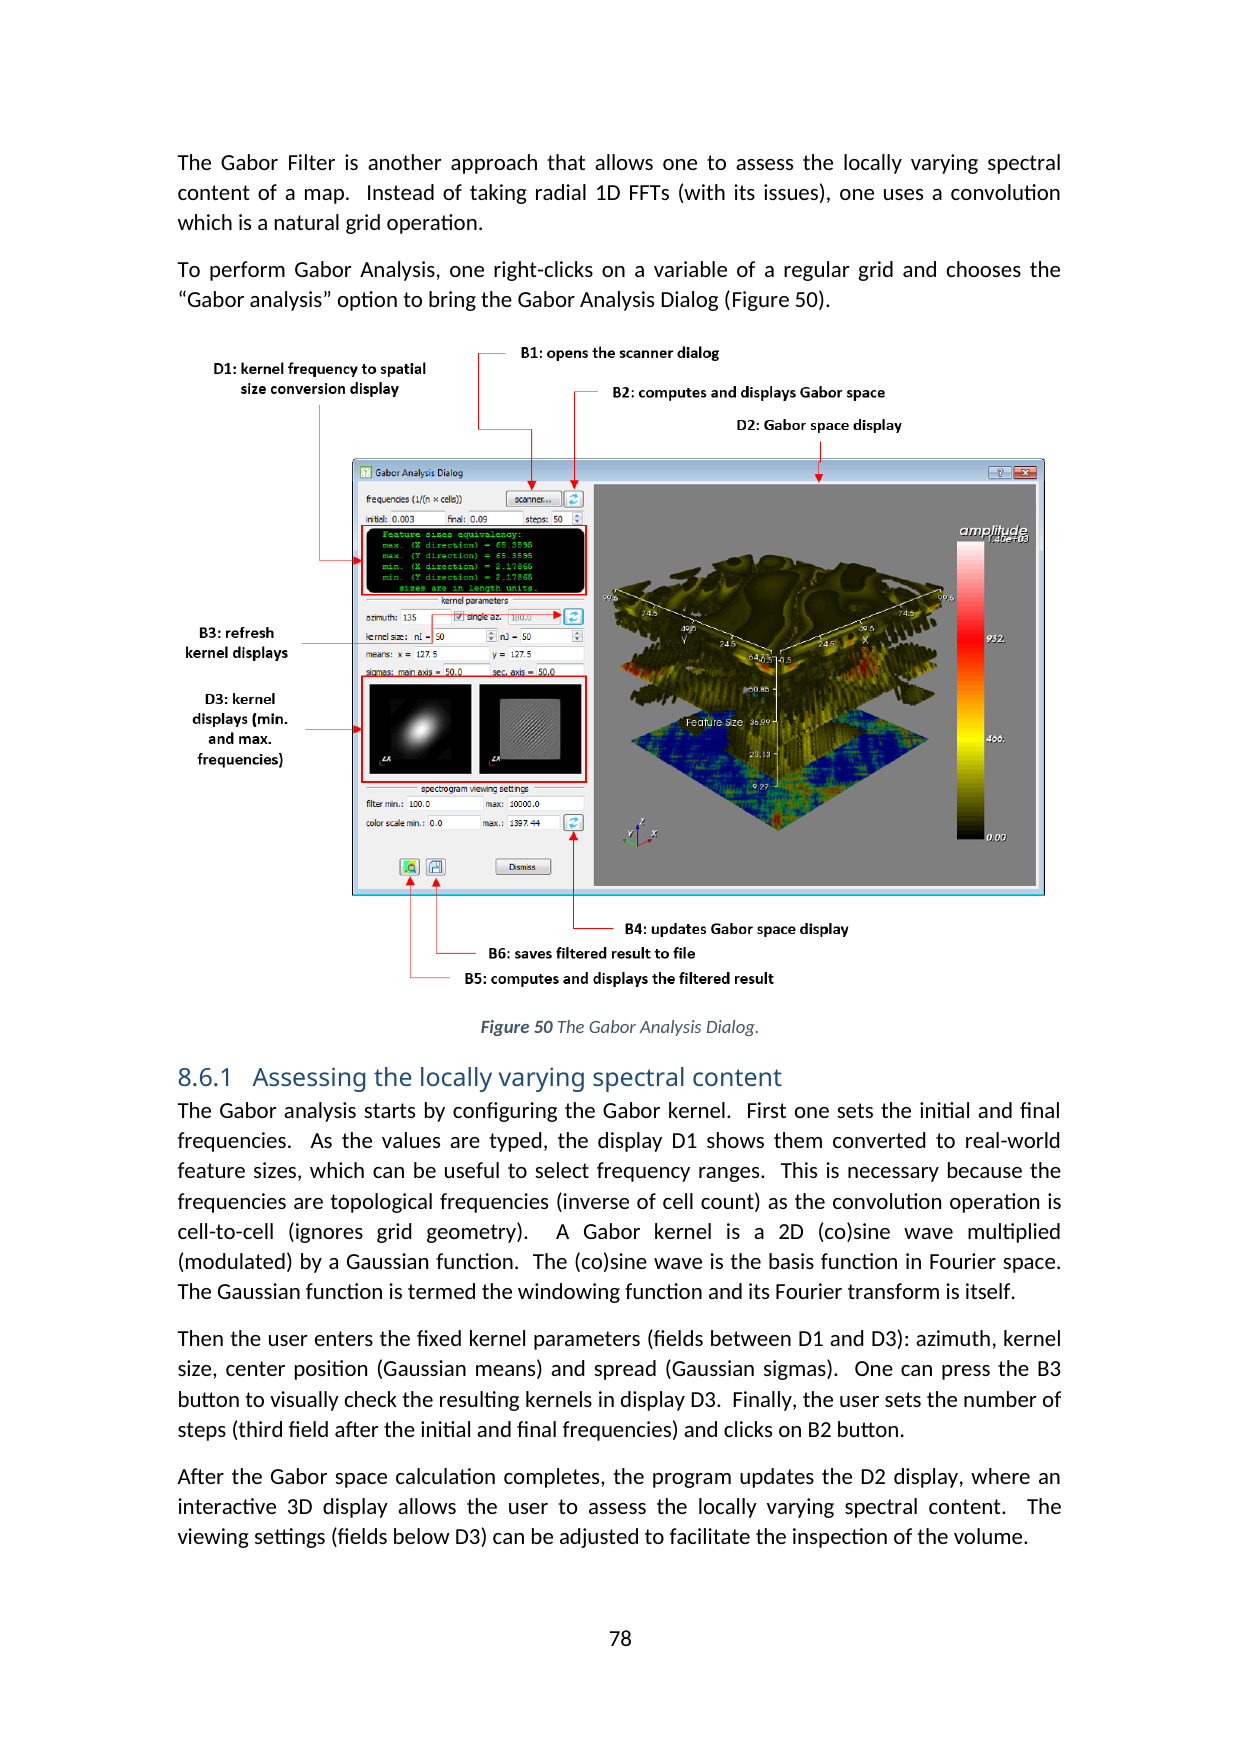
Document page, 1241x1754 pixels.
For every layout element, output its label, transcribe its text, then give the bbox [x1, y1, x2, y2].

text After the Gabor space calculation completes, the program updates the D2 display, where an interactive 3D display allows the user to assess the locally varying spectral content. The viewing settings (fields below D3) can be adjusted to facilitate the inspection of the volume. [177, 1462, 1063, 1550]
picture [177, 332, 1062, 997]
text To perform Gabor Analysis, one right-clicks on a variable of a regular grid and chooses the “Gabor analysis” option to bring the Gabor Analysis Dialog (Figure 49). [177, 255, 1063, 313]
text Then the user enters the fixed kernel parameters (fields between D1 and D3): azimuth, kernel size, center position (Gaussian means) and spread (Gaussian sigmas). One can press the B3 button to visually check the resulting kernels in display D3. Finally, the user sets the number of steps (third field after the initial and final frequencies) and clicks on B2 button. [177, 1324, 1063, 1443]
subtitle Assessing the locally varying spectral content [177, 1059, 1063, 1093]
text Figure 50 The Gabor Analysis Dialog. [177, 1016, 1063, 1038]
text The Gabor Filter is another approach that allows one to assess the locally varying spectral content of a map. Instead of taking radial 1D FFTs (with its issues), one uses a convolution which is a natural grid operation. [177, 148, 1063, 236]
text The Gabor analysis starts by configuring the Gabor kernel. First one sets the initial and final frequencies. As the values are typed, the display D1 shows them converted to real-world feature sizes, which can be useful to select frequency ranges. This is necessary because the frequencies are topological frequencies (inverse of cell count) as the convolution operation is cell-to-cell (ignores grid geometry). A Gabor kernel is a 2D (co)sine wave multiplied (modulated) by a Gaussian function. The (co)sine wave is the basis function in Fourier space. The Gaussian function is termed the windowing function and its Fourier transform is itself. [177, 1096, 1063, 1305]
